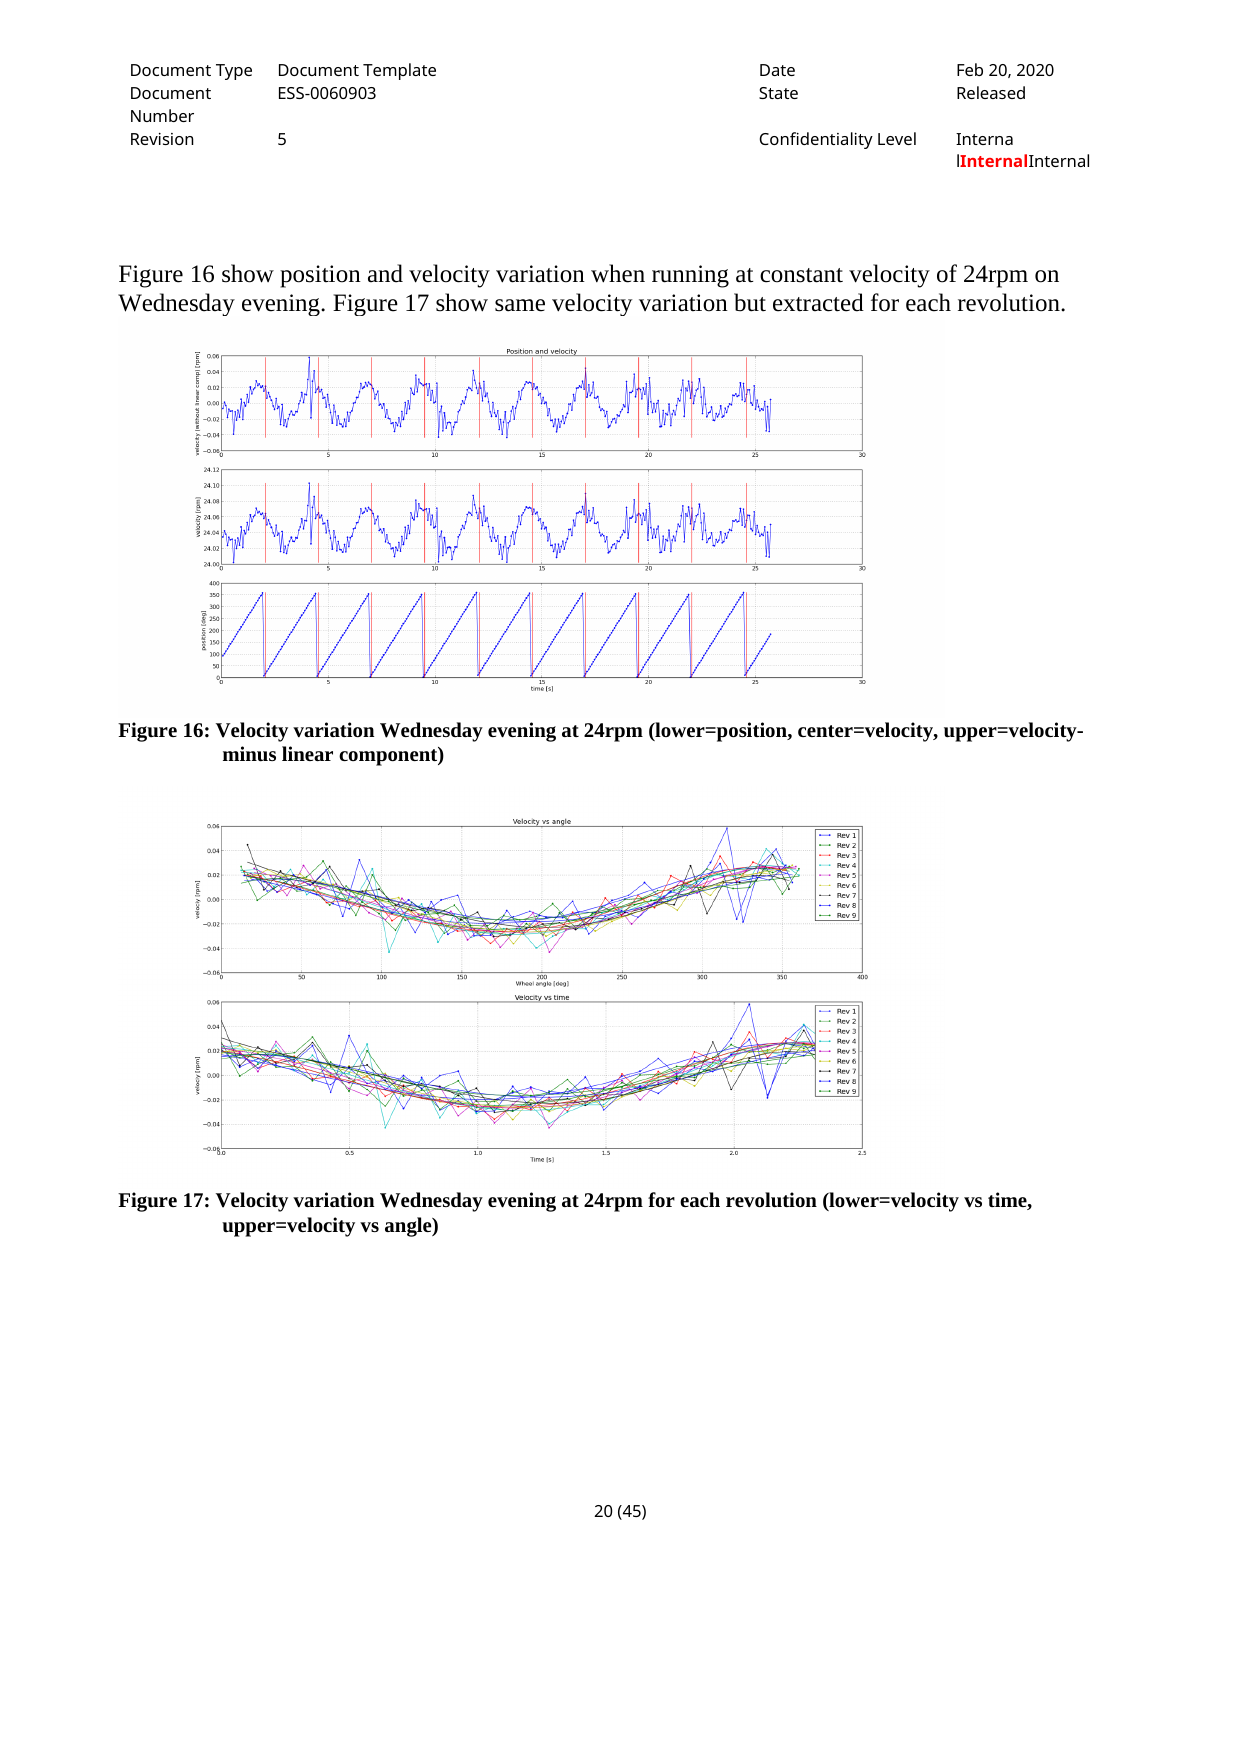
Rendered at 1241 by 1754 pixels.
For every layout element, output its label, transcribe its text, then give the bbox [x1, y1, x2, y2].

text Figure 16: Velocity variation Wednesday evening at 24rpm (lower=position, center=velocity, upper=velocity-minus linear component) [118, 718, 1122, 766]
text Figure 17: Velocity variation Wednesday evening at 24rpm for each revolution (lower=velocity vs time, upper=velocity vs angle) [118, 1188, 1122, 1237]
picture [118, 316, 945, 718]
picture [118, 786, 945, 1189]
text Figure 23 show position and velocity variation when running at constant velocity of 24rpm on Wednesday evening. Figure 24 show same velocity variation but extracted for each revolution. [118, 259, 1122, 316]
